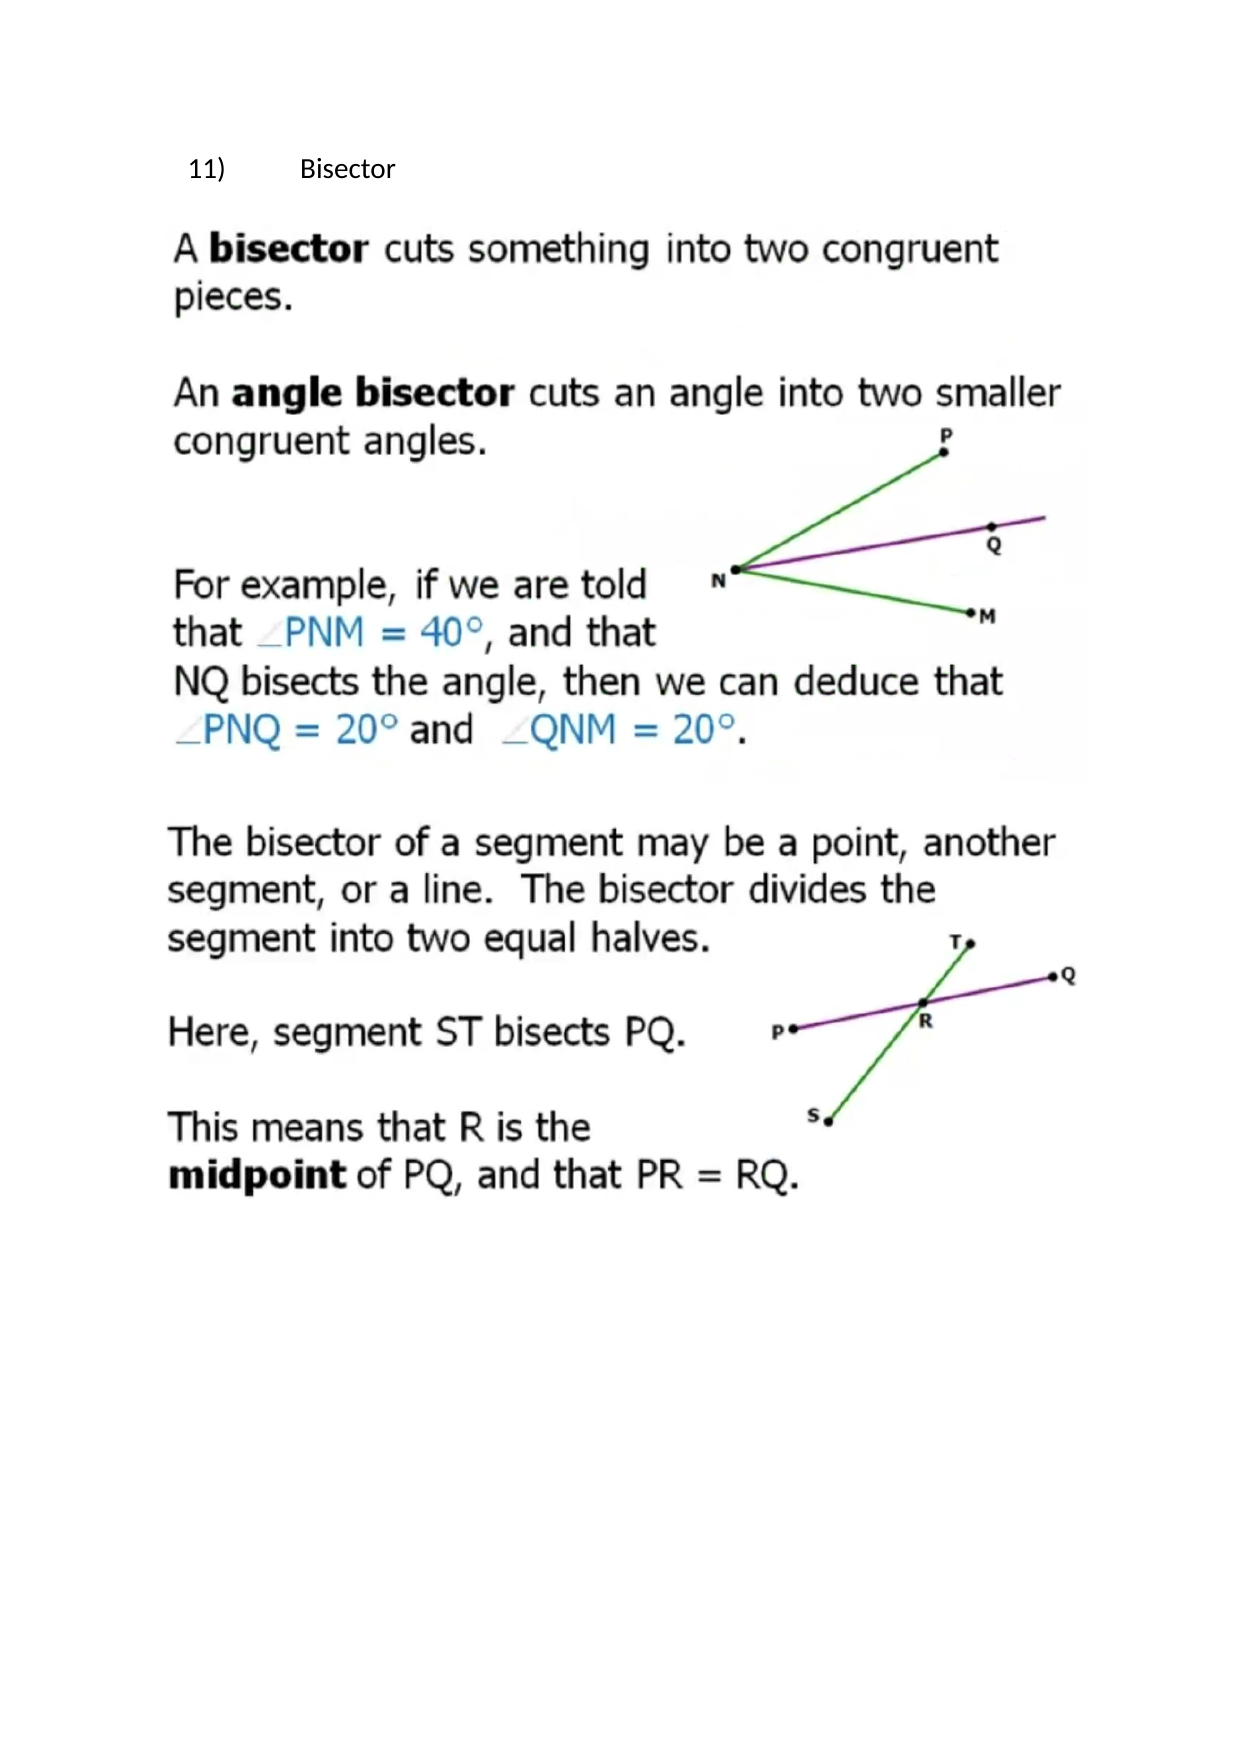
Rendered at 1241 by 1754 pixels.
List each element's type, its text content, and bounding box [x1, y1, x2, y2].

picture [150, 205, 1091, 785]
list Bisector [187, 150, 1090, 186]
picture [150, 803, 1091, 1207]
